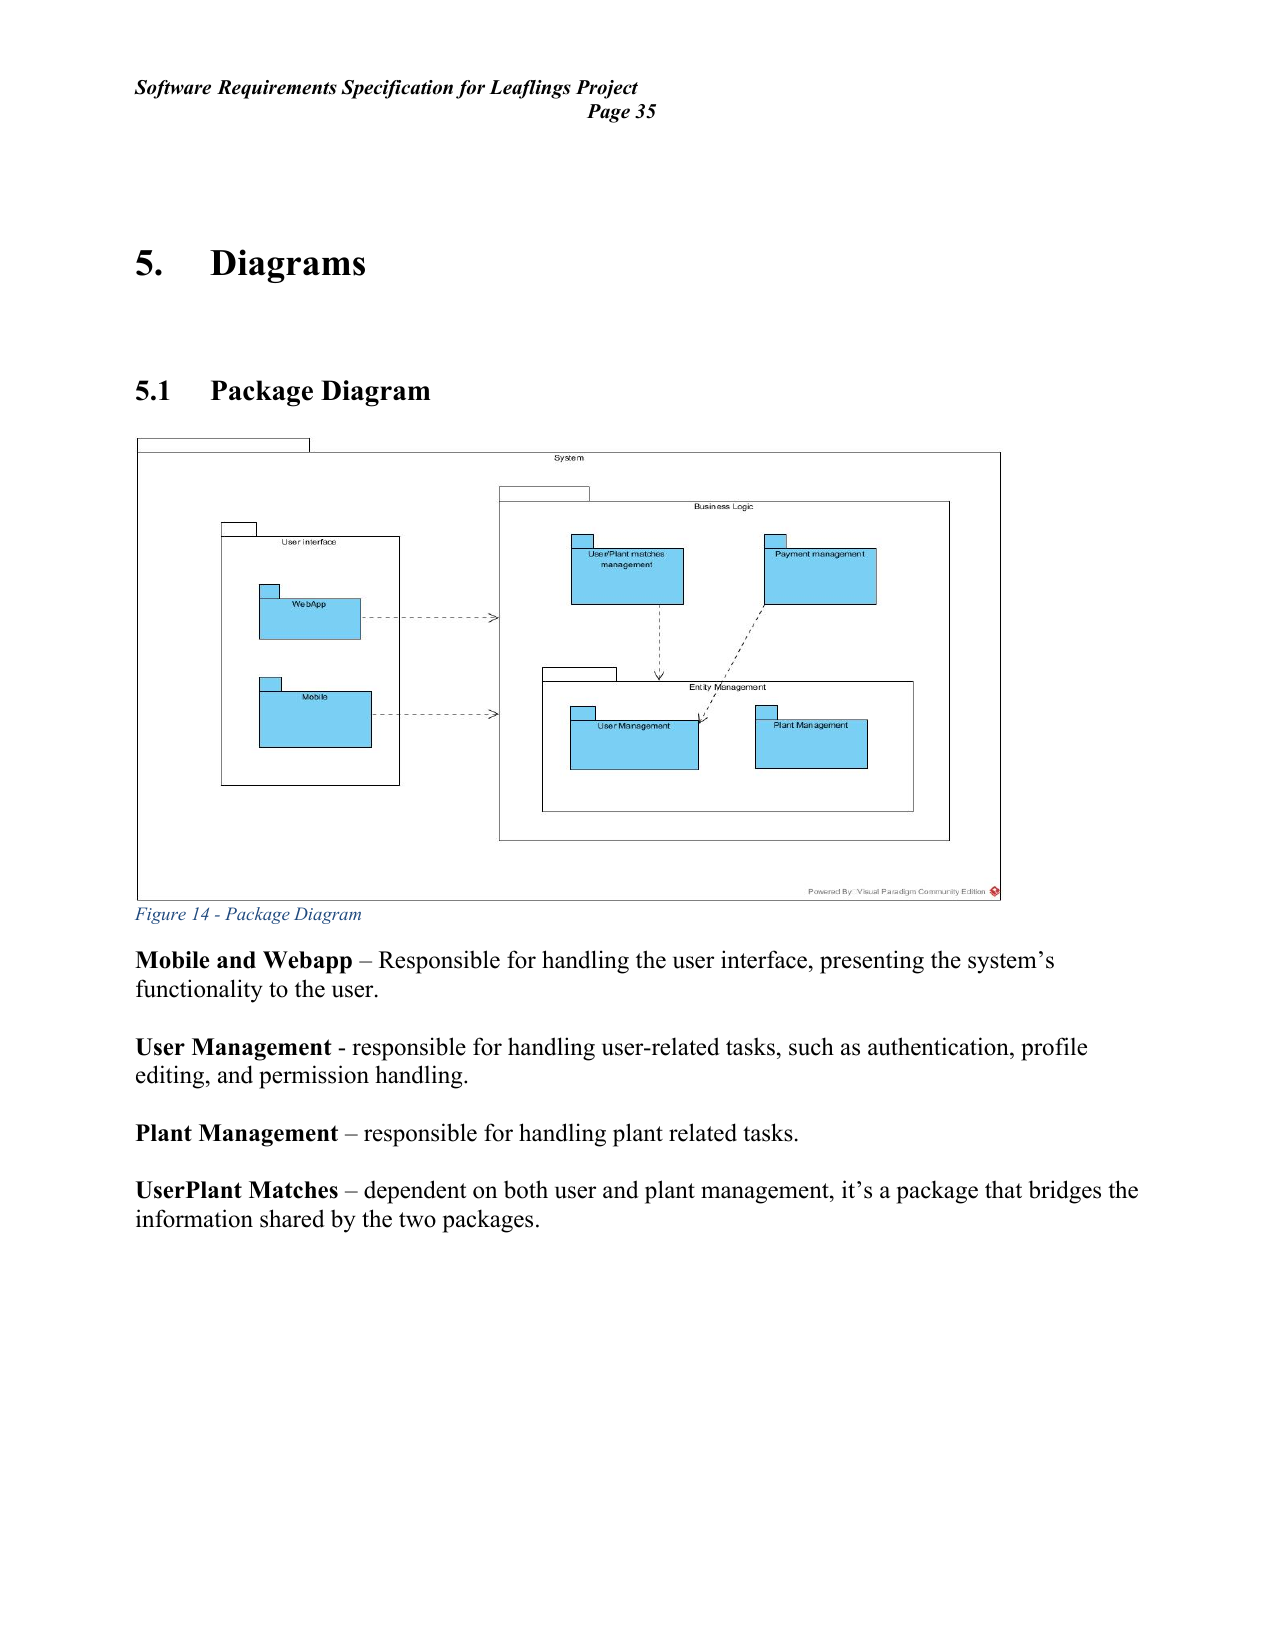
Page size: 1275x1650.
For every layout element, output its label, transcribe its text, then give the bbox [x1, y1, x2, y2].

picture [135, 436, 1004, 903]
text Mobile and Webapp – Responsible for handling the user interface, presenting the system’s functionality to the user. [135, 945, 1140, 1003]
subtitle Package Diagram [135, 373, 1140, 407]
text UserPlant Matches – dependent on both user and plant management, it’s a package that bridges the information shared by the two packages. [135, 1175, 1140, 1233]
text Plant Management – responsible for handling plant related tasks. [135, 1118, 1140, 1147]
subtitle Diagrams [135, 240, 1140, 283]
text Figure 14 - Package Diagram [135, 903, 1140, 924]
text User Management - responsible for handling user-related tasks, such as authentication, profile editing, and permission handling. [135, 1032, 1140, 1089]
